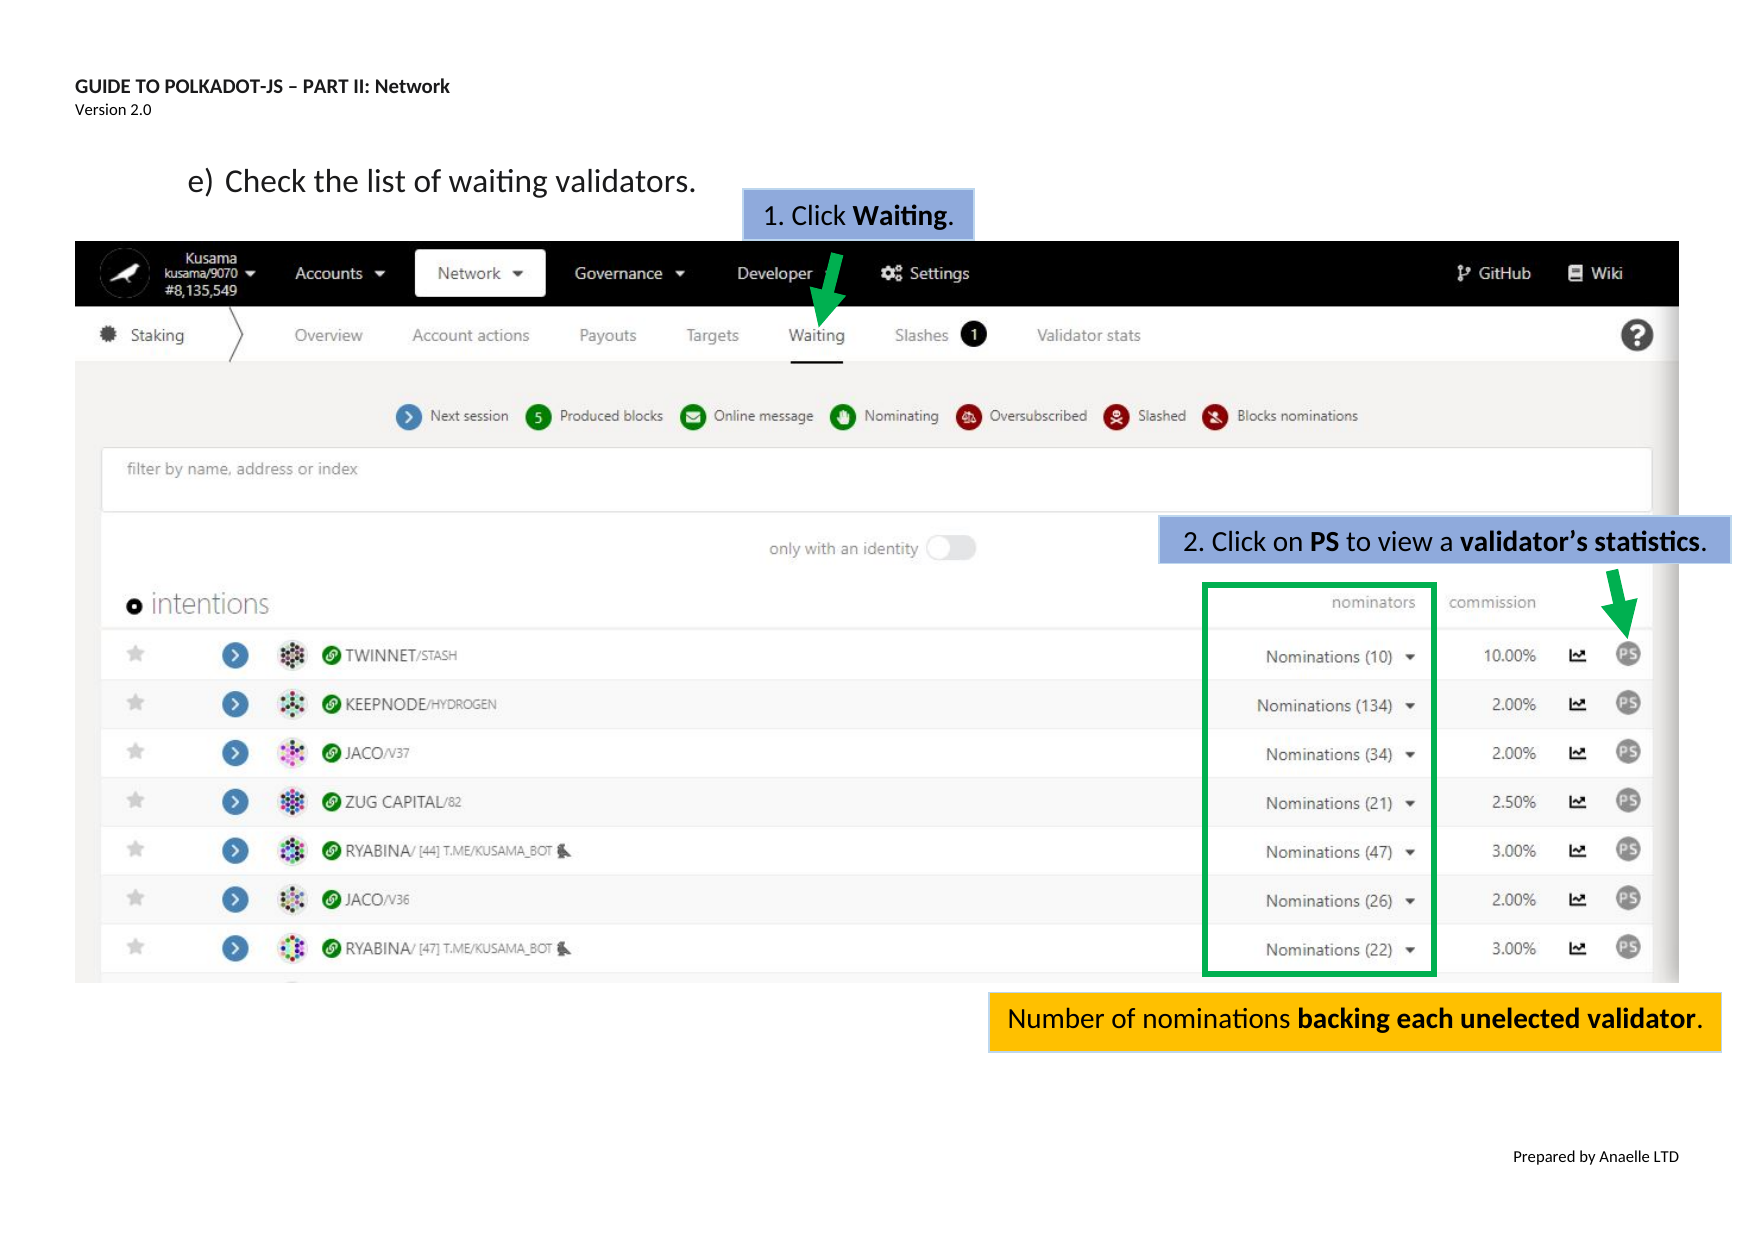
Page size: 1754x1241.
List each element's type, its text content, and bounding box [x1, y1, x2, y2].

list Check the list of waiting validators. [187, 160, 1654, 201]
picture [75, 241, 1679, 983]
